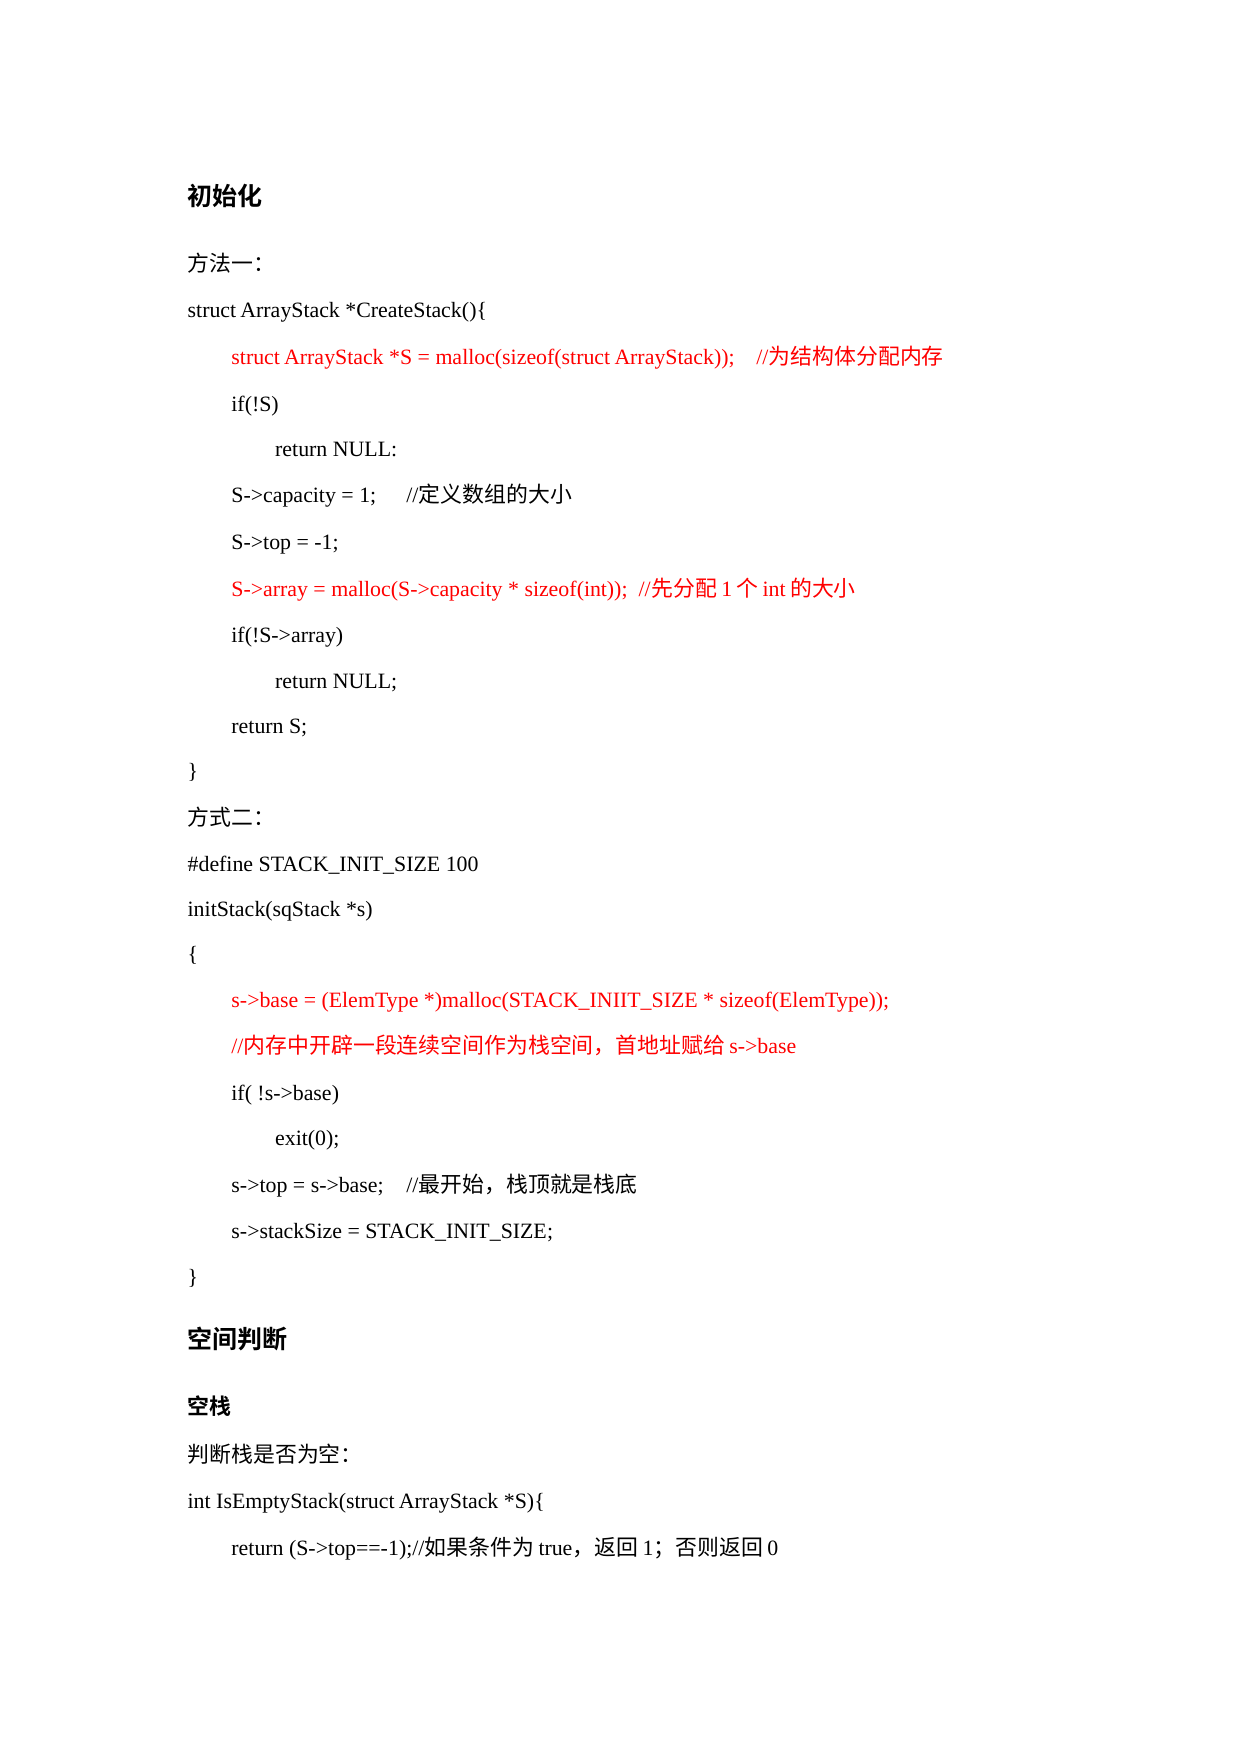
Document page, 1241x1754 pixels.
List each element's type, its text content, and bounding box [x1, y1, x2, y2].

text if(!S) [187, 387, 1053, 419]
text #define STACK_INIT_SIZE 100 [187, 848, 1053, 880]
text int IsEmptyStack(struct ArrayStack *S){ [187, 1485, 1053, 1517]
text s->base = (ElemType *)malloc(STACK_INIIT_SIZE * sizeof(ElemType)); [187, 983, 1053, 1015]
text S->capacity = 1; //定义数组的大小 [187, 477, 1053, 509]
subtitle 空间判断 [187, 1305, 1053, 1370]
text exit(0); [187, 1121, 1053, 1154]
text if(!S->array) [187, 619, 1053, 651]
text s->stackSize = STACK_INIT_SIZE; [187, 1215, 1053, 1247]
text { [187, 938, 1053, 970]
text struct ArrayStack *CreateStack(){ [187, 293, 1053, 326]
text initStack(sqStack *s) [187, 893, 1053, 925]
text } [187, 1260, 1053, 1292]
text 方式二： [187, 799, 1053, 832]
text struct ArrayStack *S = malloc(sizeof(struct ArrayStack)); //为结构体分配内存 [187, 338, 1053, 371]
text return NULL; [187, 664, 1053, 696]
text S->array = malloc(S->capacity * sizeof(int)); //先分配1个int的大小 [187, 571, 1053, 603]
text if( !s->base) [187, 1076, 1053, 1109]
text S->top = -1; [187, 525, 1053, 558]
text return S; [187, 709, 1053, 742]
subtitle 空栈 [187, 1388, 1053, 1421]
text s->top = s->base; //最开始，栈顶就是栈底 [187, 1167, 1053, 1199]
subtitle 初始化 [187, 162, 1053, 227]
text 方法一： [187, 245, 1053, 278]
text } [187, 754, 1053, 787]
text return NULL: [187, 432, 1053, 464]
text return (S->top==-1);//如果条件为true，返回1；否则返回0 [187, 1530, 1053, 1562]
text //内存中开辟一段连续空间作为栈空间，首地址赋给s->base [187, 1028, 1053, 1061]
text 判断栈是否为空： [187, 1437, 1053, 1469]
